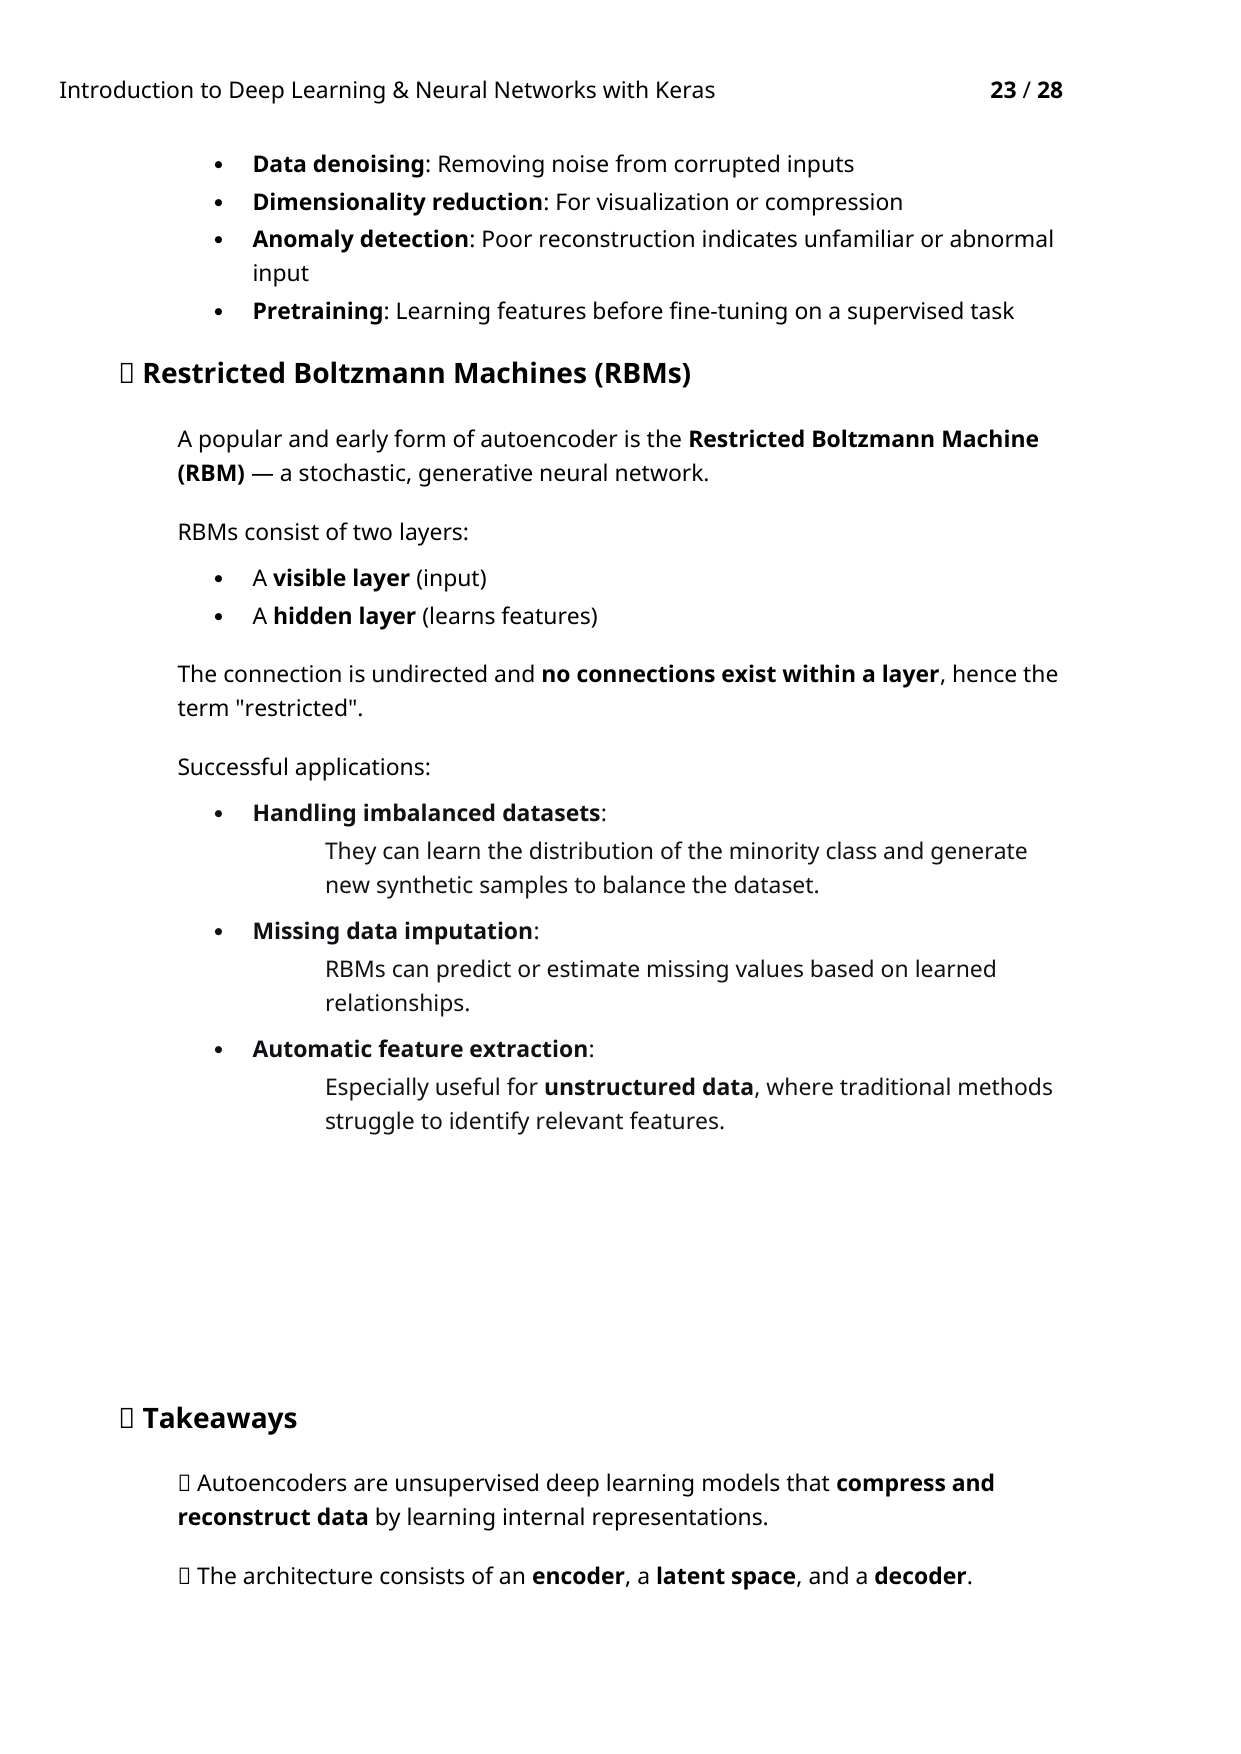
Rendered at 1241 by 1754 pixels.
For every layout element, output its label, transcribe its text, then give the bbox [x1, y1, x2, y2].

list Anomaly detection: Poor reconstruction indicates unfamiliar or abnormal input [215, 223, 1063, 288]
text A popular and early form of autoencoder is the Restricted Boltzmann Machine (RBM) — a stochastic, generative neural network. [177, 423, 1063, 488]
list Data denoising: Removing noise from corrupted inputs [215, 148, 1063, 179]
text ✅ The architecture consists of an encoder, a latent space, and a decoder. [177, 1560, 1063, 1591]
text RBMs consist of two layers: [177, 515, 1063, 547]
text Especially useful for unstructured data, where traditional methods struggle to identify relevant features. [325, 1071, 1063, 1136]
subtitle 🔹 Restricted Boltzmann Machines (RBMs) [118, 354, 1063, 392]
text RBMs can predict or estimate missing values based on learned relationships. [325, 953, 1063, 1018]
list A hidden layer (learns features) [215, 599, 1063, 631]
list Dimensionality reduction: For visualization or compression [215, 186, 1063, 217]
list Automatic feature extraction: [215, 1033, 1063, 1064]
list Handling imbalanced datasets: [215, 797, 1063, 828]
text The connection is undirected and no connections exist within a layer, hence the term "restricted". [177, 658, 1063, 723]
text Successful applications: [177, 751, 1063, 782]
list Missing data imputation: [215, 915, 1063, 946]
subtitle ✅ Takeaways [118, 1398, 1063, 1437]
list A visible layer (input) [215, 562, 1063, 593]
text They can learn the distribution of the minority class and generate new synthetic samples to balance the dataset. [325, 835, 1063, 900]
list Pretraining: Learning features before fine-tuning on a supervised task [215, 295, 1063, 326]
text ✅ Autoencoders are unsupervised deep learning models that compress and reconstruct data by learning internal representations. [177, 1467, 1063, 1532]
